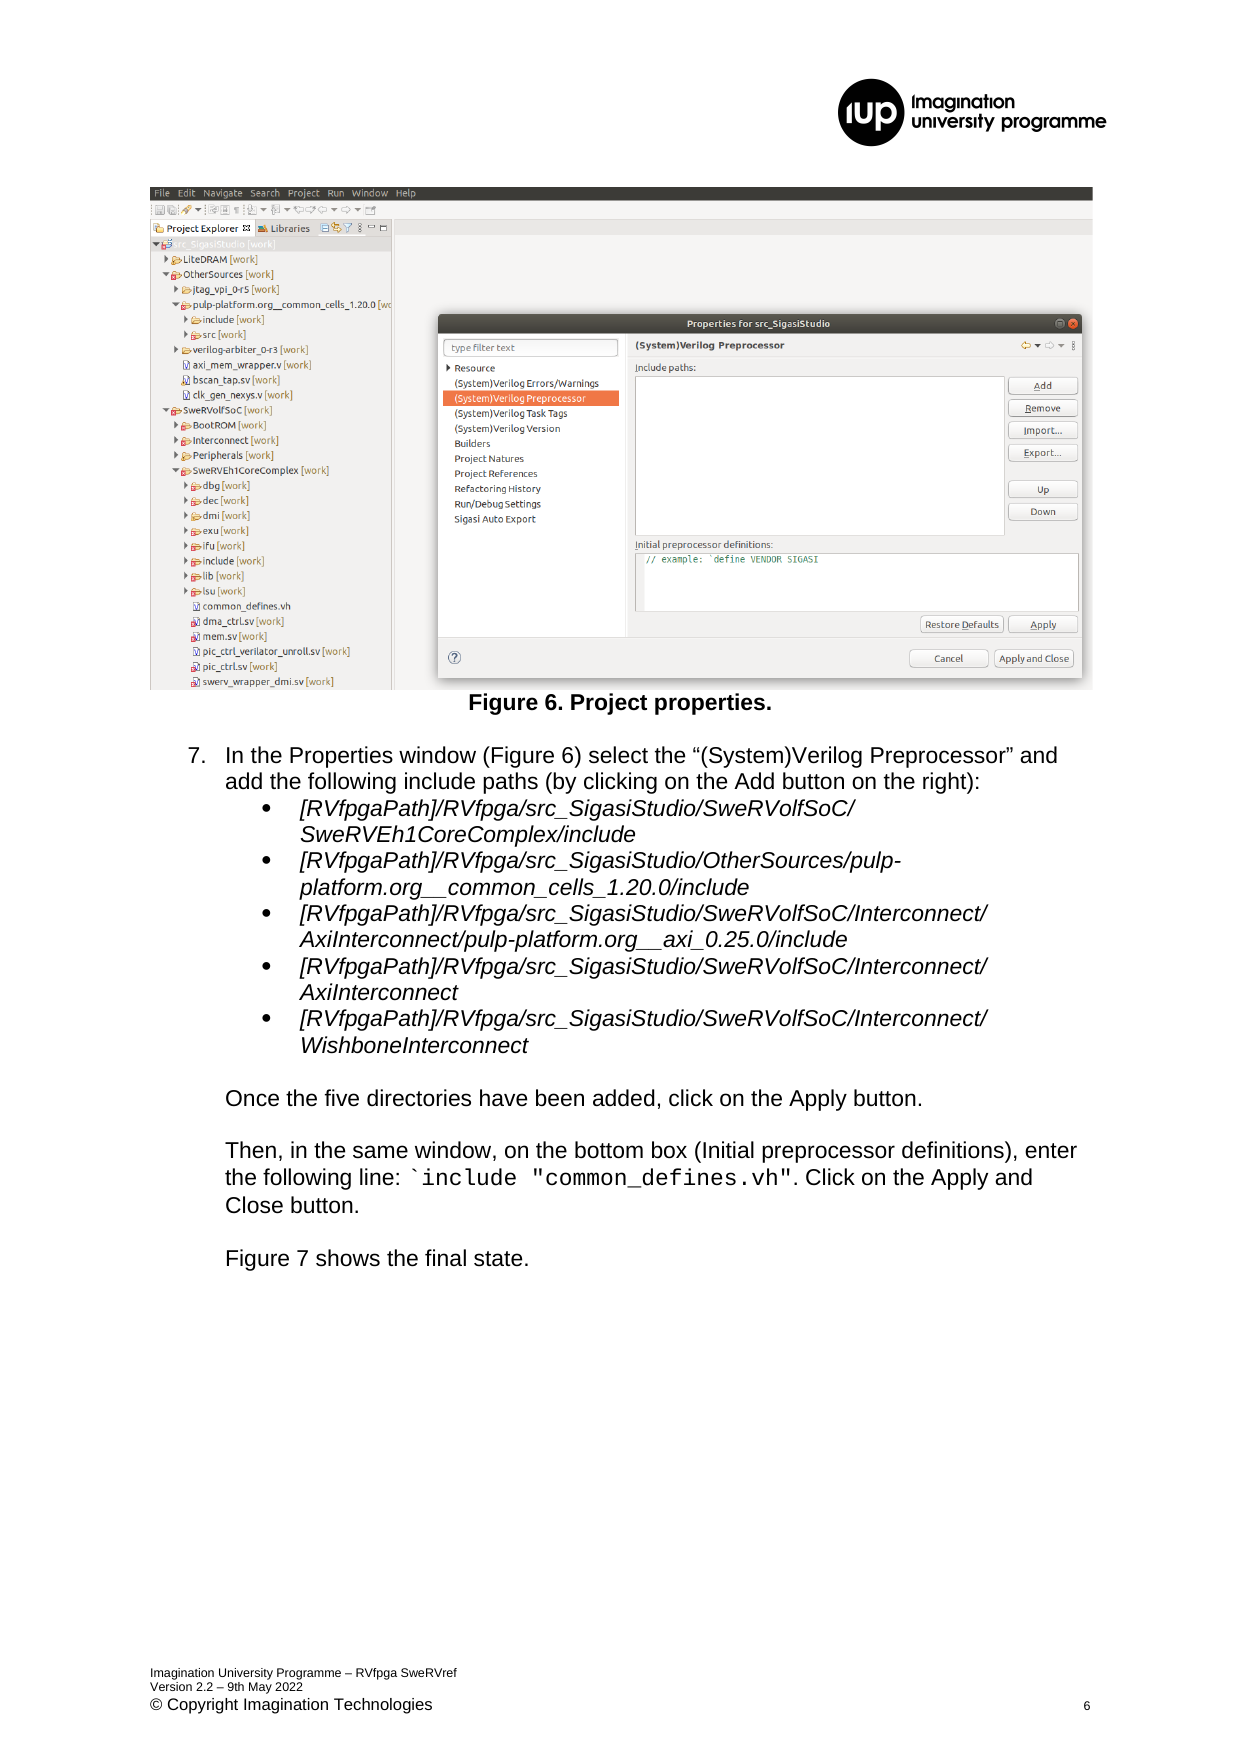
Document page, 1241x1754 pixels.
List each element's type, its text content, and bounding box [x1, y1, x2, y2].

picture [837, 77, 1108, 148]
list [RVfpgaPath]/RVfpga/src_SigasiStudio/OtherSources/pulp-platform.org__common_cells_1.20.0/include [262, 847, 1090, 900]
list [RVfpgaPath]/RVfpga/src_SigasiStudio/SweRVolfSoC/SweRVEh1CoreComplex/include [262, 794, 1090, 847]
list Figure 7 shows the final state. [225, 1244, 1090, 1271]
list [RVfpgaPath]/RVfpga/src_SigasiStudio/SweRVolfSoC/Interconnect/AxiInterconnect/pulp-platform.org__axi_0.25.0/include [262, 900, 1090, 953]
list [RVfpgaPath]/RVfpga/src_SigasiStudio/SweRVolfSoC/Interconnect/AxiInterconnect [262, 953, 1090, 1005]
list Then, in the same window, on the bottom box (Initial preprocessor definitions), enter the following line: `include "common_defines.vh". Click on the Apply and Close button. [225, 1137, 1090, 1218]
list In the Properties window (Figure 6) select the “(System)Verilog Preprocessor” and add the following include paths (by clicking on the Add button on the right): [187, 742, 1090, 794]
picture [150, 187, 1093, 690]
list Once the five directories have been added, click on the Apply button. [225, 1084, 1090, 1111]
text Figure 6. Project properties. [150, 690, 1090, 716]
list [RVfpgaPath]/RVfpga/src_SigasiStudio/SweRVolfSoC/Interconnect/WishboneInterconnect [262, 1005, 1090, 1058]
